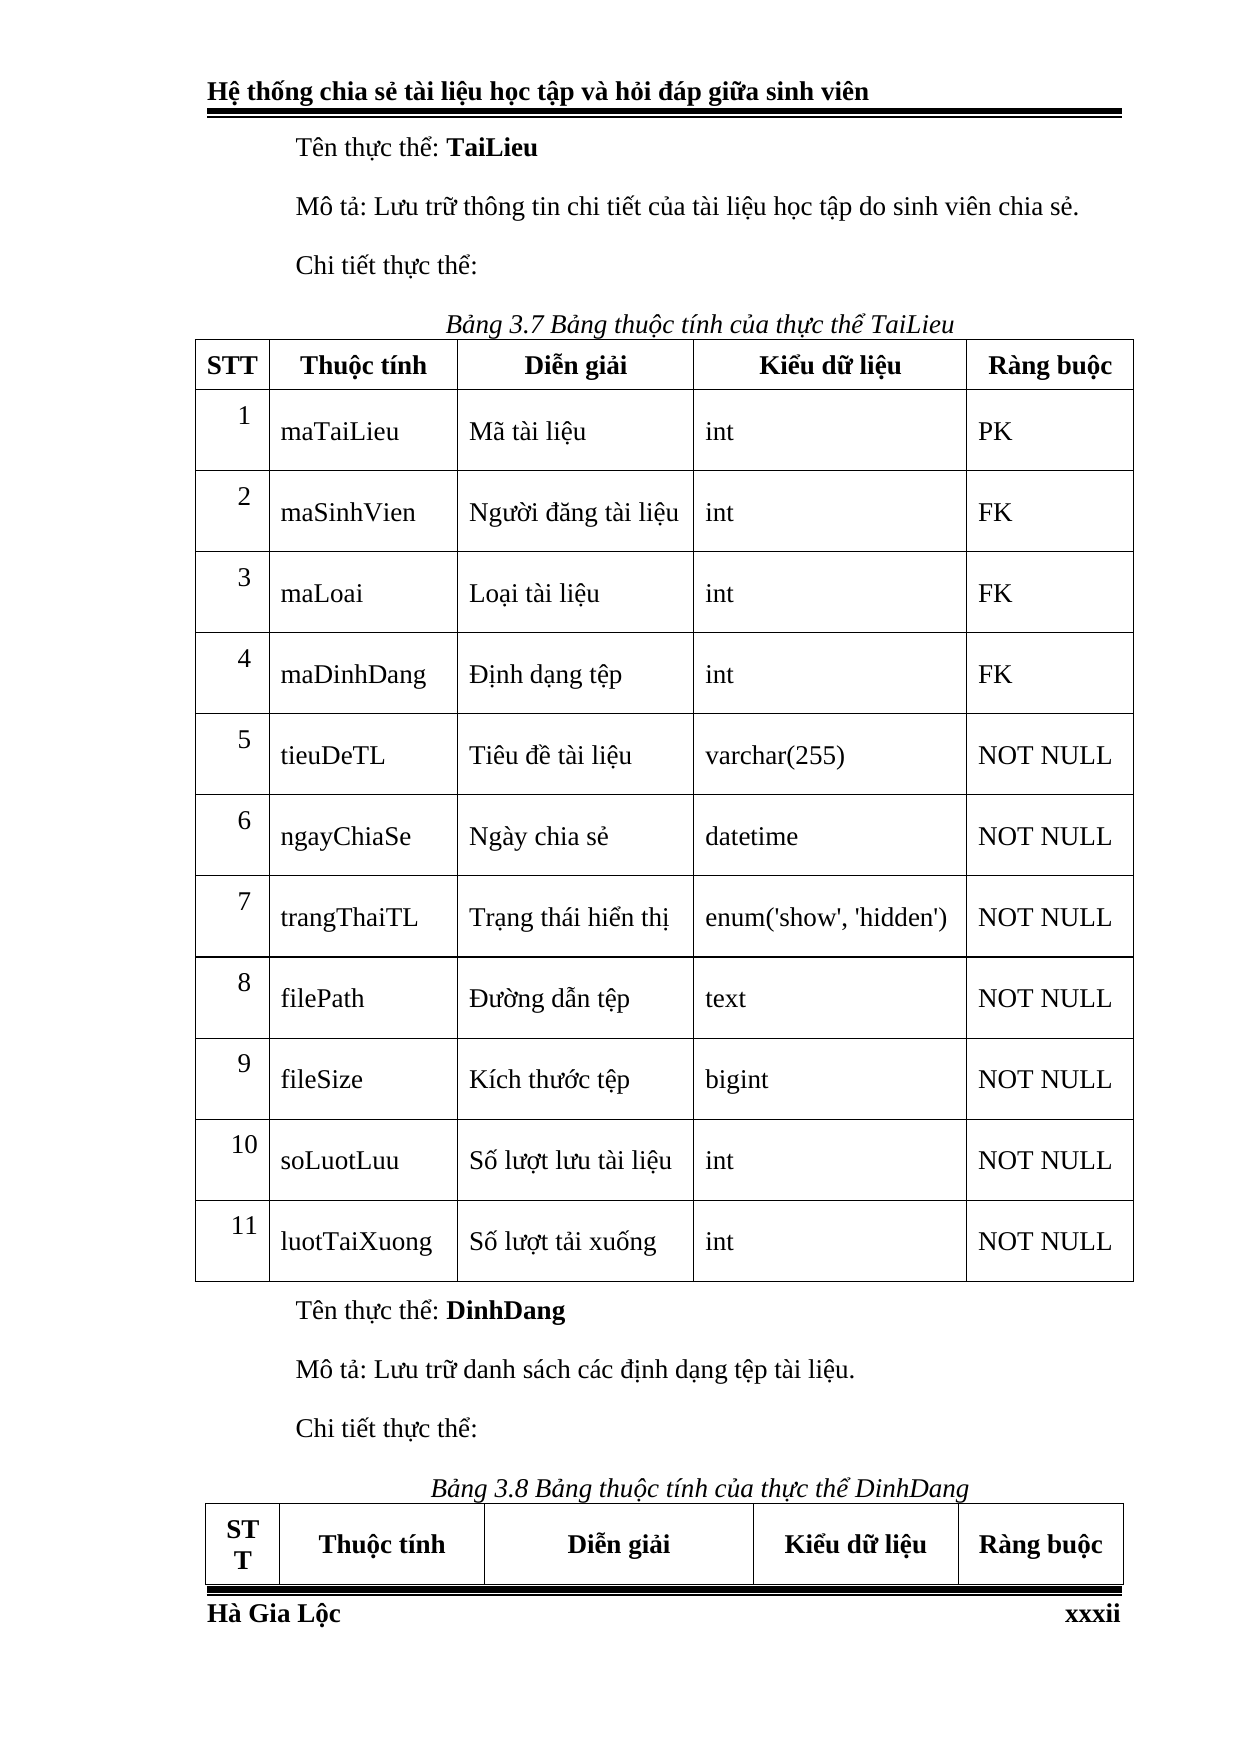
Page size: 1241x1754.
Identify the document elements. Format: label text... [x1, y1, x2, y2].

table_cell tieuDeTL [270, 714, 457, 794]
text Bảng 3.7 Bảng thuộc tính của thực thể TaiLieu [207, 308, 1122, 339]
table_cell int [694, 1201, 966, 1281]
table_header Diễn giải [485, 1504, 753, 1584]
table_cell Kích thước tệp [458, 1039, 693, 1118]
table_cell NOT NULL [967, 714, 1133, 794]
table_header Thuộc tính [270, 340, 457, 389]
table_cell NOT NULL [967, 1120, 1133, 1199]
table_cell maLoai [270, 552, 457, 632]
table_cell NOT NULL [967, 795, 1133, 875]
table_cell int [694, 633, 966, 713]
table_cell Loại tài liệu [458, 552, 693, 632]
table_cell FK [967, 471, 1133, 551]
table_cell text [694, 958, 966, 1037]
table_cell [196, 552, 269, 632]
table_cell FK [967, 633, 1133, 713]
text Tên thực thể: DinhDang [207, 1294, 1122, 1325]
table_cell FK [967, 552, 1133, 632]
table_cell maTaiLieu [270, 390, 457, 470]
table_cell datetime [694, 795, 966, 875]
table_cell Tiêu đề tài liệu [458, 714, 693, 794]
table_cell filePath [270, 958, 457, 1037]
table_cell Mã tài liệu [458, 390, 693, 470]
table_cell [196, 876, 269, 956]
table_cell NOT NULL [967, 958, 1133, 1037]
table_cell bigint [694, 1039, 966, 1118]
text Mô tả: Lưu trữ danh sách các định dạng tệp tài liệu. [207, 1353, 1122, 1384]
table_header Thuộc tính [280, 1504, 484, 1584]
text Bảng 3.8 Bảng thuộc tính của thực thể DinhDang [207, 1472, 1122, 1503]
table_cell [196, 471, 269, 551]
table_cell enum('show', 'hidden') [694, 876, 966, 956]
table_cell fileSize [270, 1039, 457, 1118]
text Chi tiết thực thể: [207, 1412, 1122, 1444]
table_cell Định dạng tệp [458, 633, 693, 713]
text Chi tiết thực thể: [207, 249, 1122, 280]
table_cell varchar(255) [694, 714, 966, 794]
table_header Kiểu dữ liệu [754, 1504, 958, 1584]
table_cell PK [967, 390, 1133, 470]
table_header Ràng buộc [967, 340, 1133, 389]
text Tên thực thể: TaiLieu [207, 131, 1122, 162]
table_cell int [694, 390, 966, 470]
table_header STT [196, 340, 269, 389]
table_cell [196, 1039, 269, 1118]
table_cell Số lượt lưu tài liệu [458, 1120, 693, 1199]
table_cell Số lượt tải xuống [458, 1201, 693, 1281]
table_cell NOT NULL [967, 876, 1133, 956]
table_cell Đường dẫn tệp [458, 958, 693, 1037]
table_cell [196, 390, 269, 470]
table_cell maDinhDang [270, 633, 457, 713]
table_cell Trạng thái hiển thị [458, 876, 693, 956]
table_cell trangThaiTL [270, 876, 457, 956]
table_cell soLuotLuu [270, 1120, 457, 1199]
table_cell [196, 714, 269, 794]
table_cell luotTaiXuong [270, 1201, 457, 1281]
table_cell ngayChiaSe [270, 795, 457, 875]
table_cell [196, 795, 269, 875]
table_cell [196, 958, 269, 1037]
text Mô tả: Lưu trữ thông tin chi tiết của tài liệu học tập do sinh viên chia sẻ. [207, 190, 1122, 221]
table_cell NOT NULL [967, 1039, 1133, 1118]
table_cell [196, 633, 269, 713]
table_cell Ngày chia sẻ [458, 795, 693, 875]
table_cell int [694, 552, 966, 632]
table_header Diễn giải [458, 340, 693, 389]
table_cell int [694, 1120, 966, 1199]
table_header Kiểu dữ liệu [694, 340, 966, 389]
table_cell maSinhVien [270, 471, 457, 551]
table_header Ràng buộc [959, 1504, 1123, 1584]
table_cell [196, 1120, 269, 1199]
table_cell [196, 1201, 269, 1281]
table_cell int [694, 471, 966, 551]
table_cell NOT NULL [967, 1201, 1133, 1281]
table_header STT [206, 1504, 279, 1584]
table_cell Người đăng tài liệu [458, 471, 693, 551]
